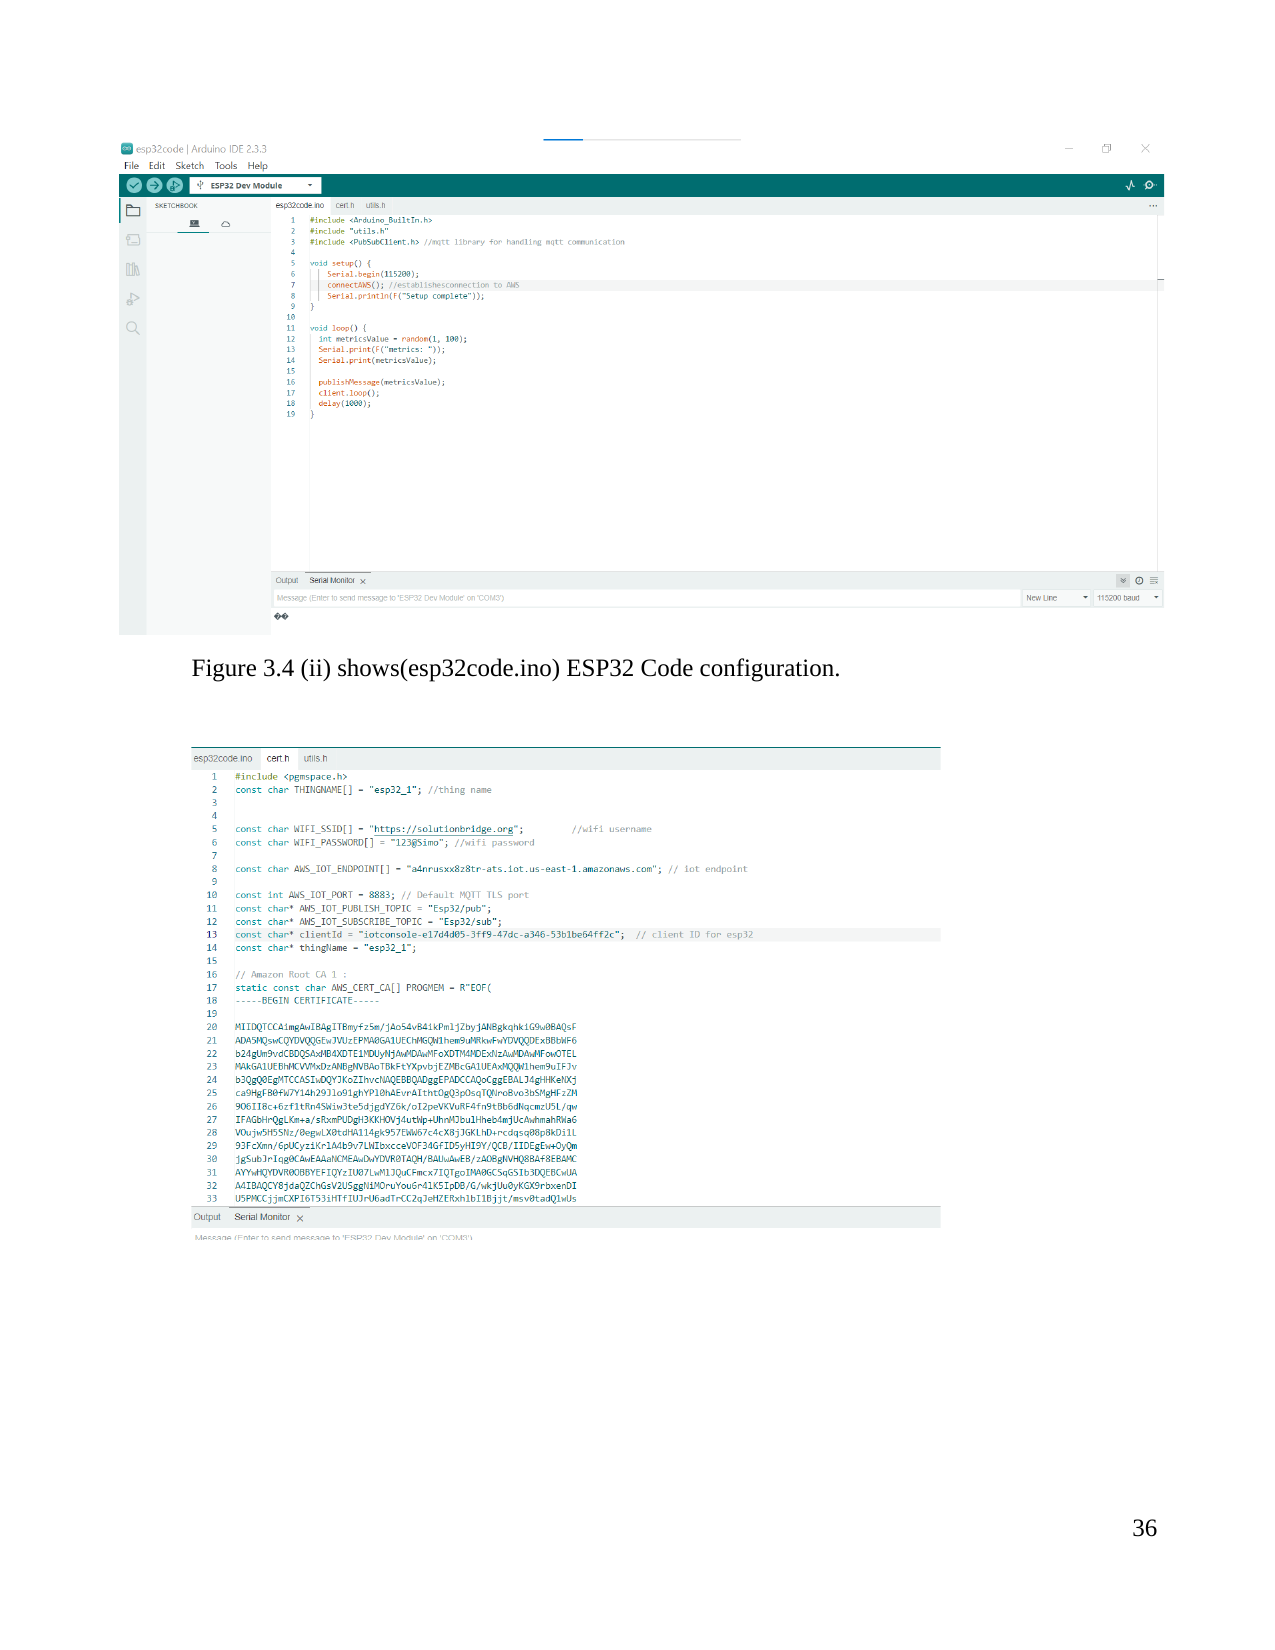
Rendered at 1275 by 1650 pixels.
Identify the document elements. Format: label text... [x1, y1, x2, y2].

picture [119, 139, 1165, 635]
picture [191, 747, 941, 1240]
text Figure 3.4 (ii) shows(esp32code.ino) ESP32 Code configuration. [119, 653, 1082, 682]
